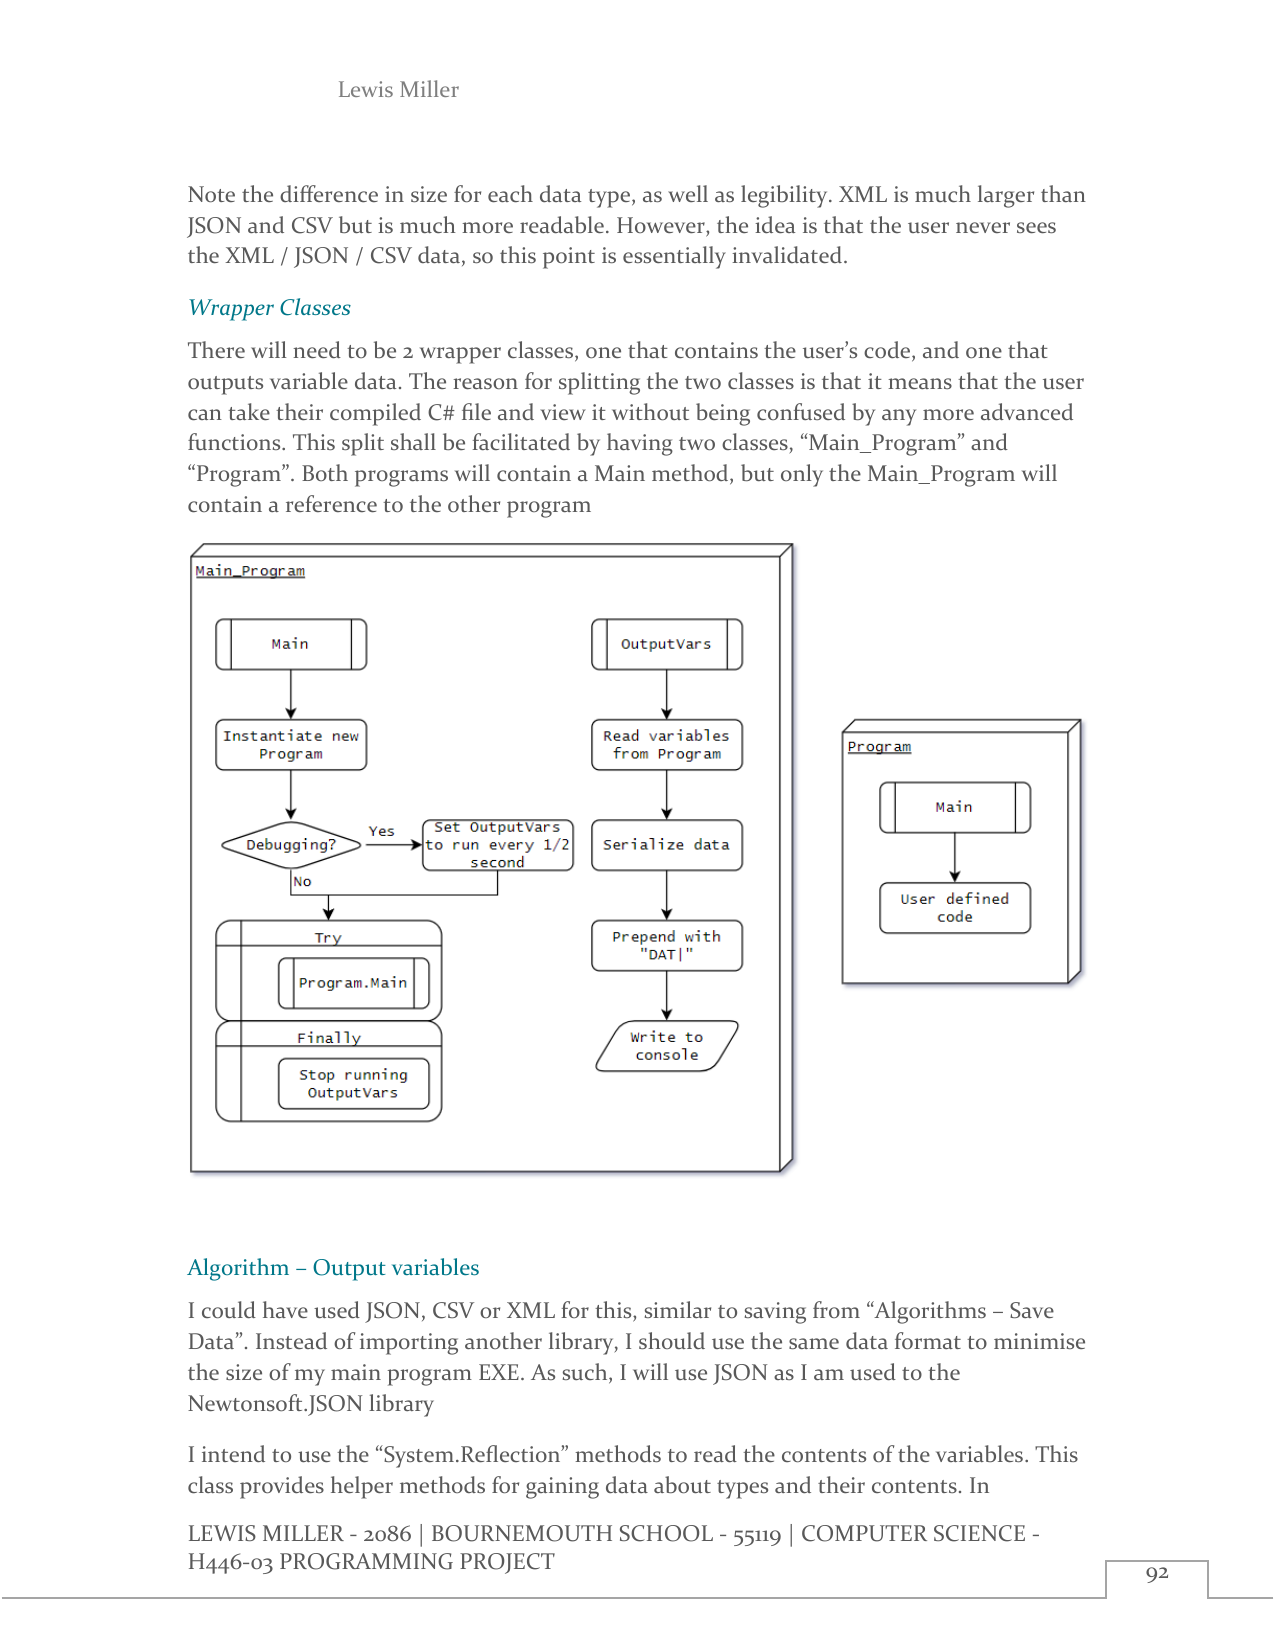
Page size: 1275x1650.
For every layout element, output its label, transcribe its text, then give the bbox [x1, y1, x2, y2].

subtitle Algorithm – Output variables [187, 1253, 1088, 1281]
subtitle Wrapper Classes [187, 293, 1088, 321]
text There will need to be 2 wrapper classes, one that contains the user’s code, and one that outputs variable data. The reason for splitting the two classes is that it means that the user can take their compiled C# file and view it without being confused by any more advanced functions. This split shall be facilitated by having two classes, “Main_Program” and “Program”. Both programs will contain a Main method, but only the Main_Program will contain a reference to the other program [187, 336, 1088, 518]
text Note the difference in size for each data type, as well as legibility. XML is much larger than JSON and CSV but is much more readable. However, the idea is that the user never sees the XML / JSON / CSV data, so this point is essentially invalidated. [187, 180, 1088, 269]
text I could have used JSON, CSV or XML for this, similar to saving from “Algorithms – Save Data”. Instead of importing another library, I should use the same data format to minimise the size of my main program EXE. As such, I will use JSON as I am used to the Newtonsoft.JSON library [187, 1296, 1088, 1417]
picture [187, 541, 1088, 1179]
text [187, 1440, 1088, 1499]
